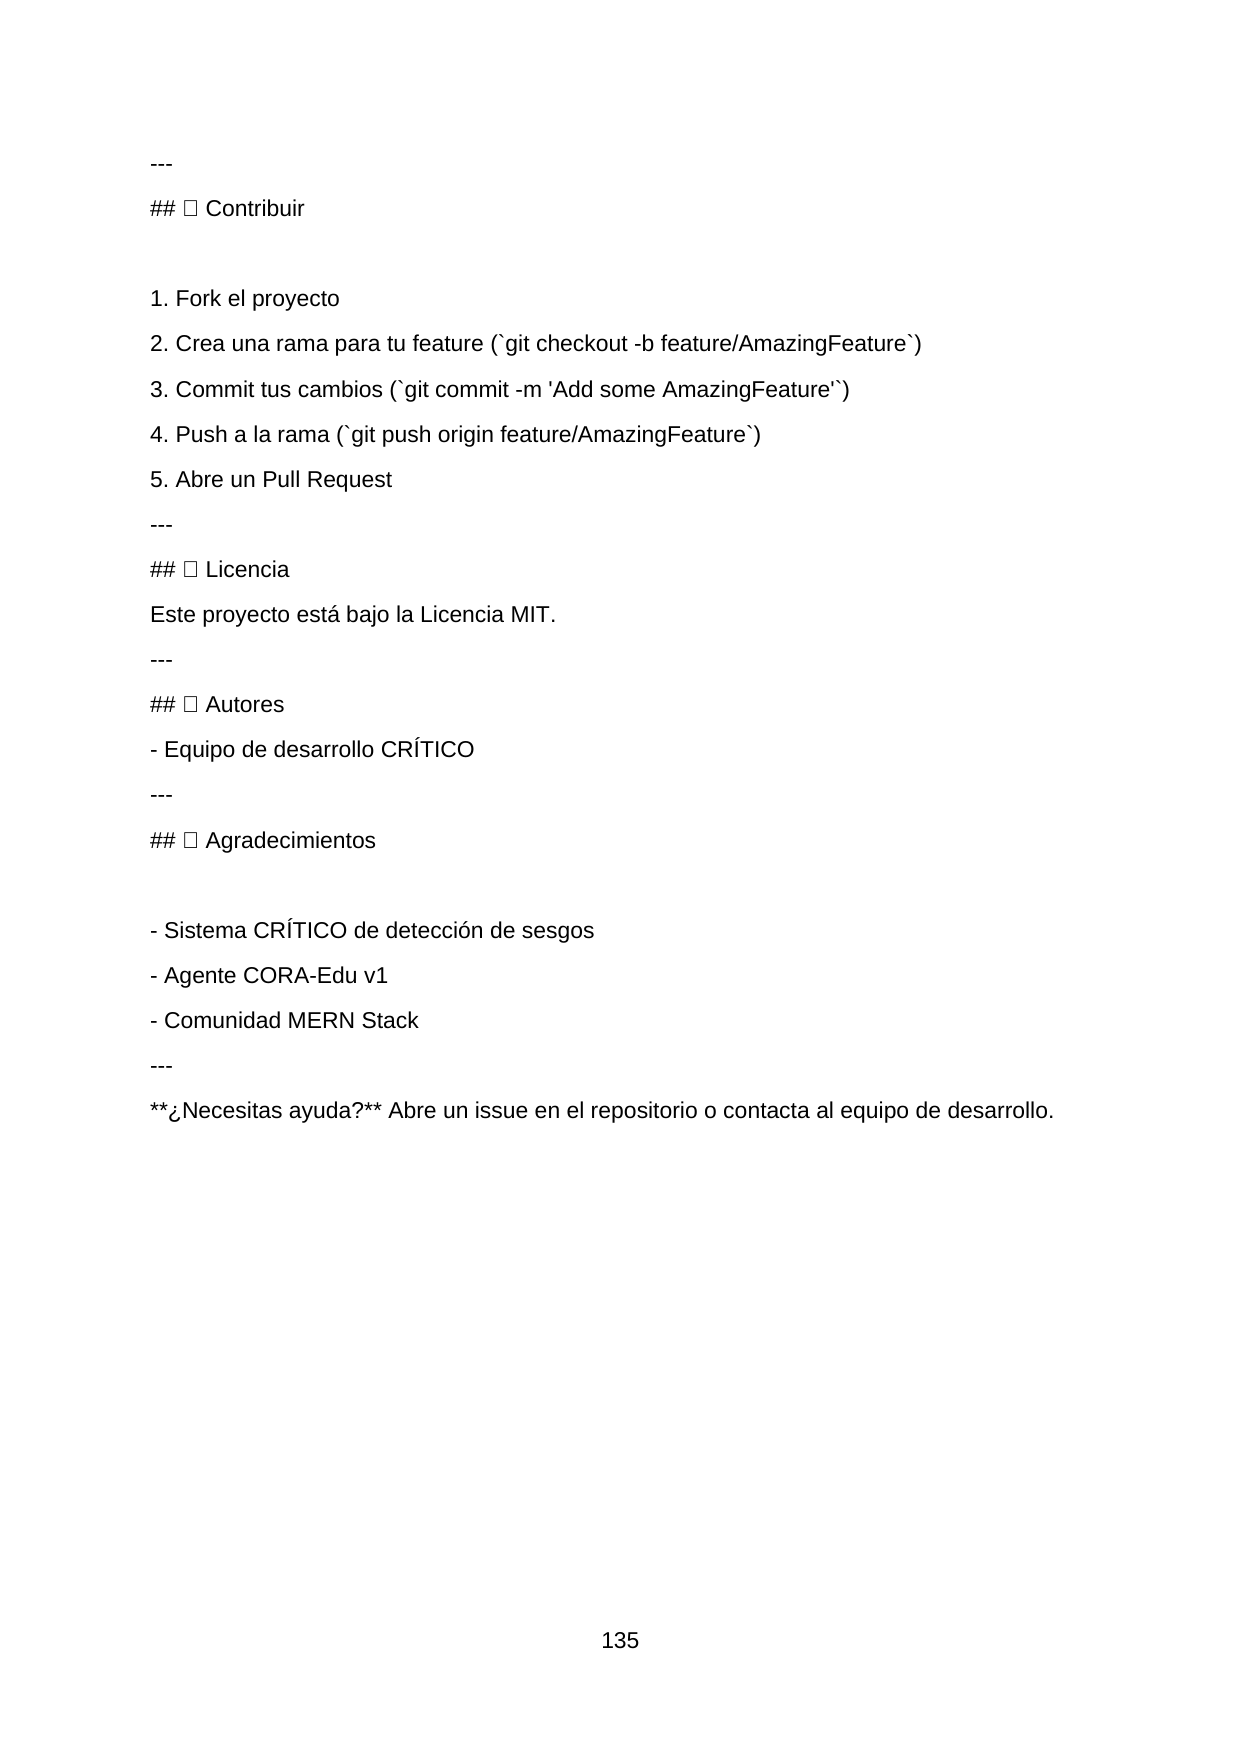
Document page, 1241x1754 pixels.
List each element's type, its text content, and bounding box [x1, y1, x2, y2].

text 3. Commit tus cambios (`git commit -m 'Add some AmazingFeature'`) [150, 376, 1090, 402]
text 2. Crea una rama para tu feature (`git checkout -b feature/AmazingFeature`) [150, 330, 1090, 357]
text --- [150, 781, 1090, 808]
text 5. Abre un Pull Request [150, 466, 1090, 492]
text Este proyecto está bajo la Licencia MIT. [150, 601, 1090, 627]
text 1. Fork el proyecto [150, 285, 1090, 312]
text ## 🙏 Agradecimientos [150, 827, 1090, 853]
text --- [150, 150, 1090, 176]
text 4. Push a la rama (`git push origin feature/AmazingFeature`) [150, 421, 1090, 447]
text --- [150, 511, 1090, 537]
text ## 📝 Licencia [150, 556, 1090, 582]
text --- [150, 1052, 1090, 1078]
text --- [150, 646, 1090, 672]
text - Agente CORA-Edu v1 [150, 962, 1090, 988]
text **¿Necesitas ayuda?** Abre un issue en el repositorio o contacta al equipo de desarrollo. [150, 1097, 1090, 1123]
text - Comunidad MERN Stack [150, 1007, 1090, 1033]
text ## 🤝 Contribuir [150, 195, 1090, 221]
text ## 👥 Autores [150, 691, 1090, 718]
text - Sistema CRÍTICO de detección de sesgos [150, 917, 1090, 943]
text - Equipo de desarrollo CRÍTICO [150, 736, 1090, 763]
